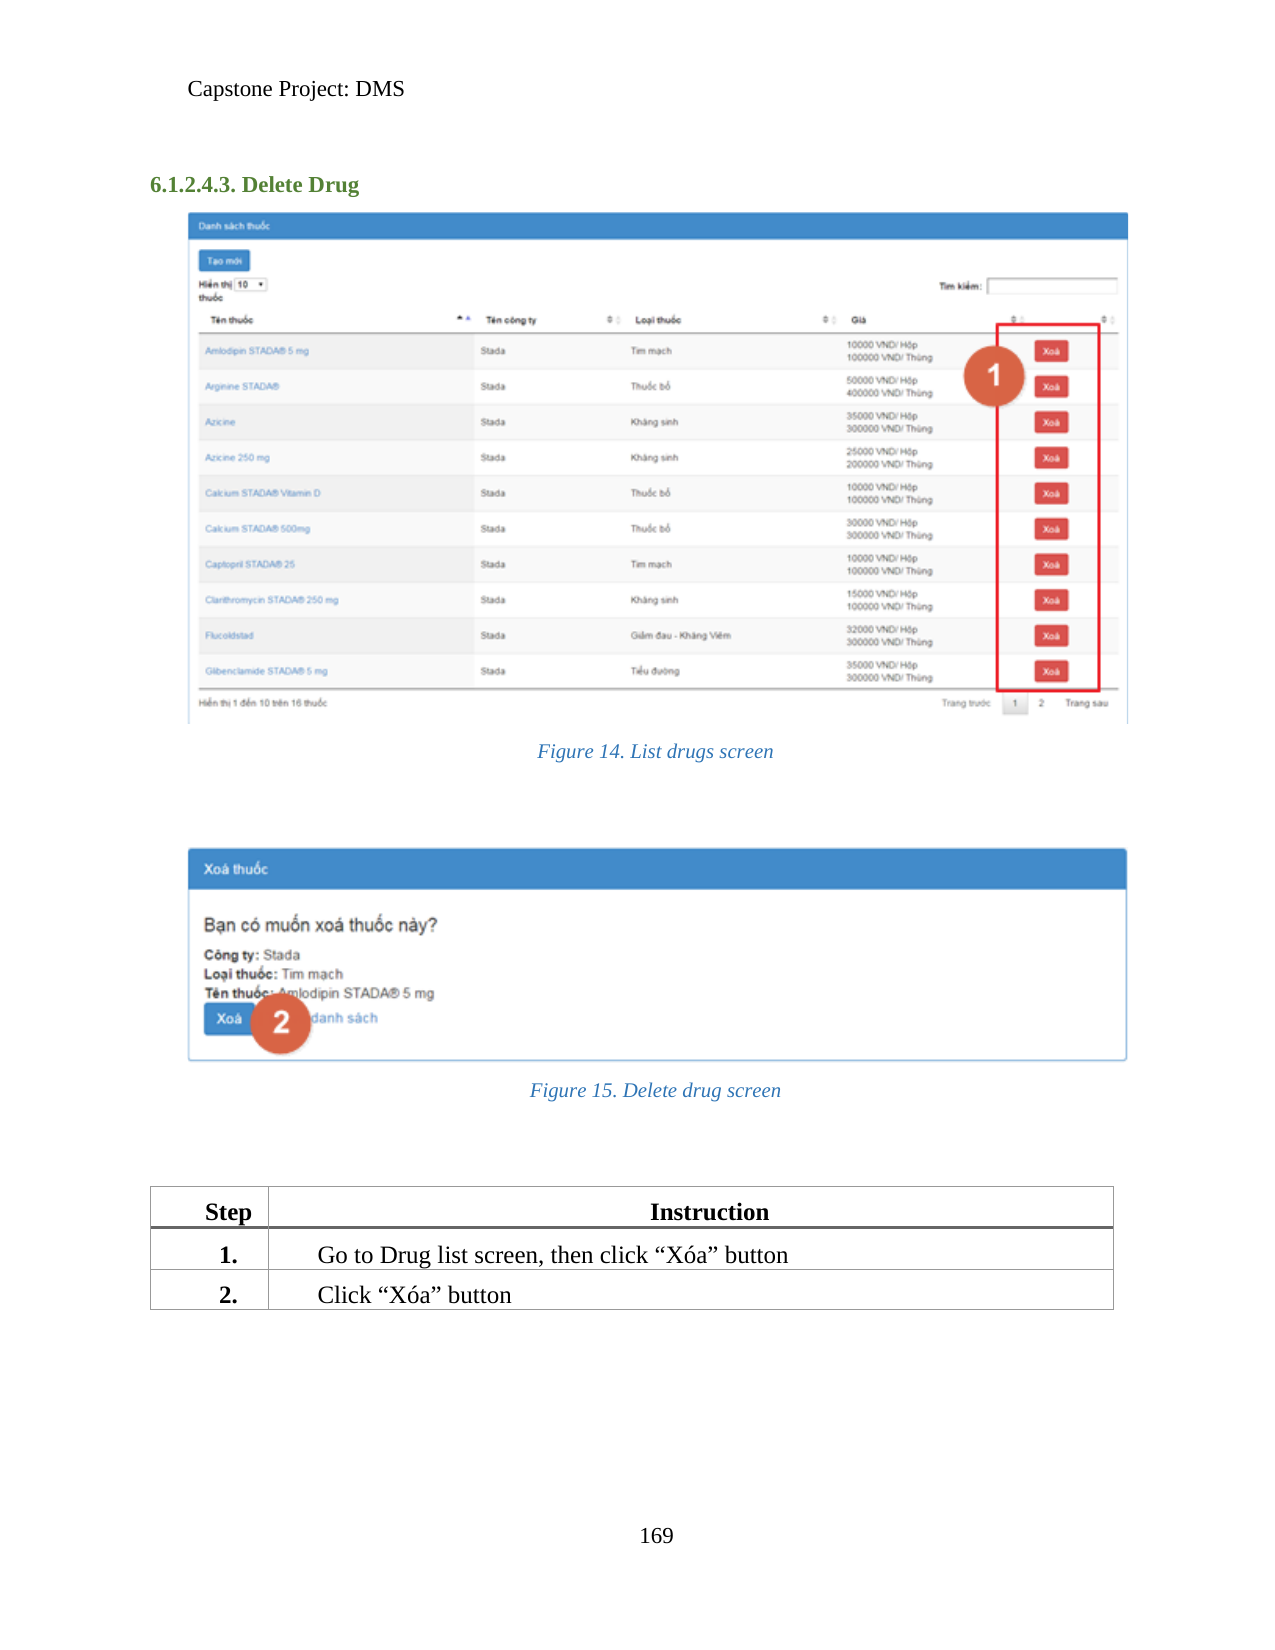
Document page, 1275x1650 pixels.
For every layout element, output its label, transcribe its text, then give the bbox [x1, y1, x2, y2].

picture [187, 847, 1129, 1063]
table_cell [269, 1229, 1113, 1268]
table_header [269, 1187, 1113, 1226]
subtitle Delete Drug [150, 171, 1125, 197]
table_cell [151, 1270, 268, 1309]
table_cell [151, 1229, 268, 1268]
picture [187, 212, 1129, 724]
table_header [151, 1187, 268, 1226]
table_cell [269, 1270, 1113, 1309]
